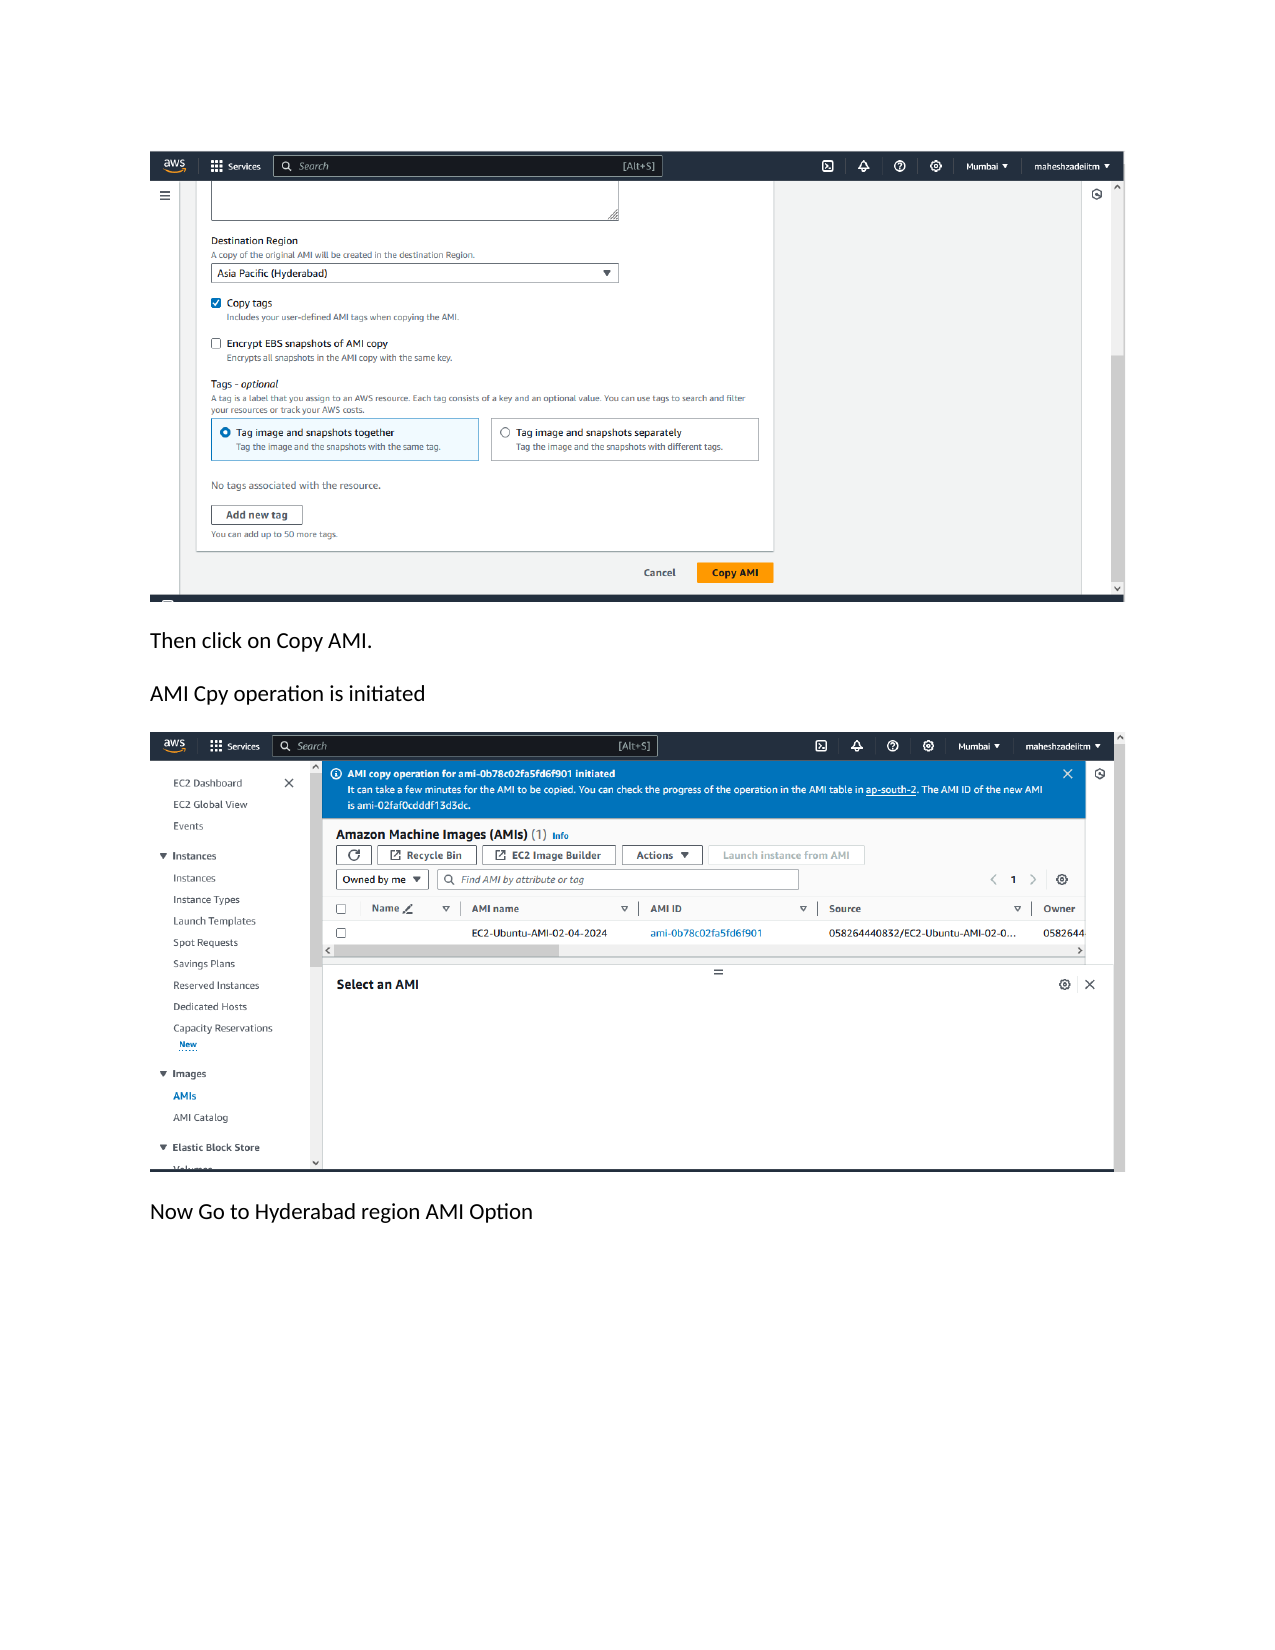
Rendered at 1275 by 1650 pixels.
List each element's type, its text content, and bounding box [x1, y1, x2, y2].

picture [150, 732, 1125, 1172]
text AMI Cpy operation is initiated [150, 679, 1125, 707]
picture [150, 150, 1125, 602]
text Now Go to Hyderabad region AMI Option [150, 1197, 1125, 1225]
text Then click on Copy AMI. [150, 626, 1125, 654]
